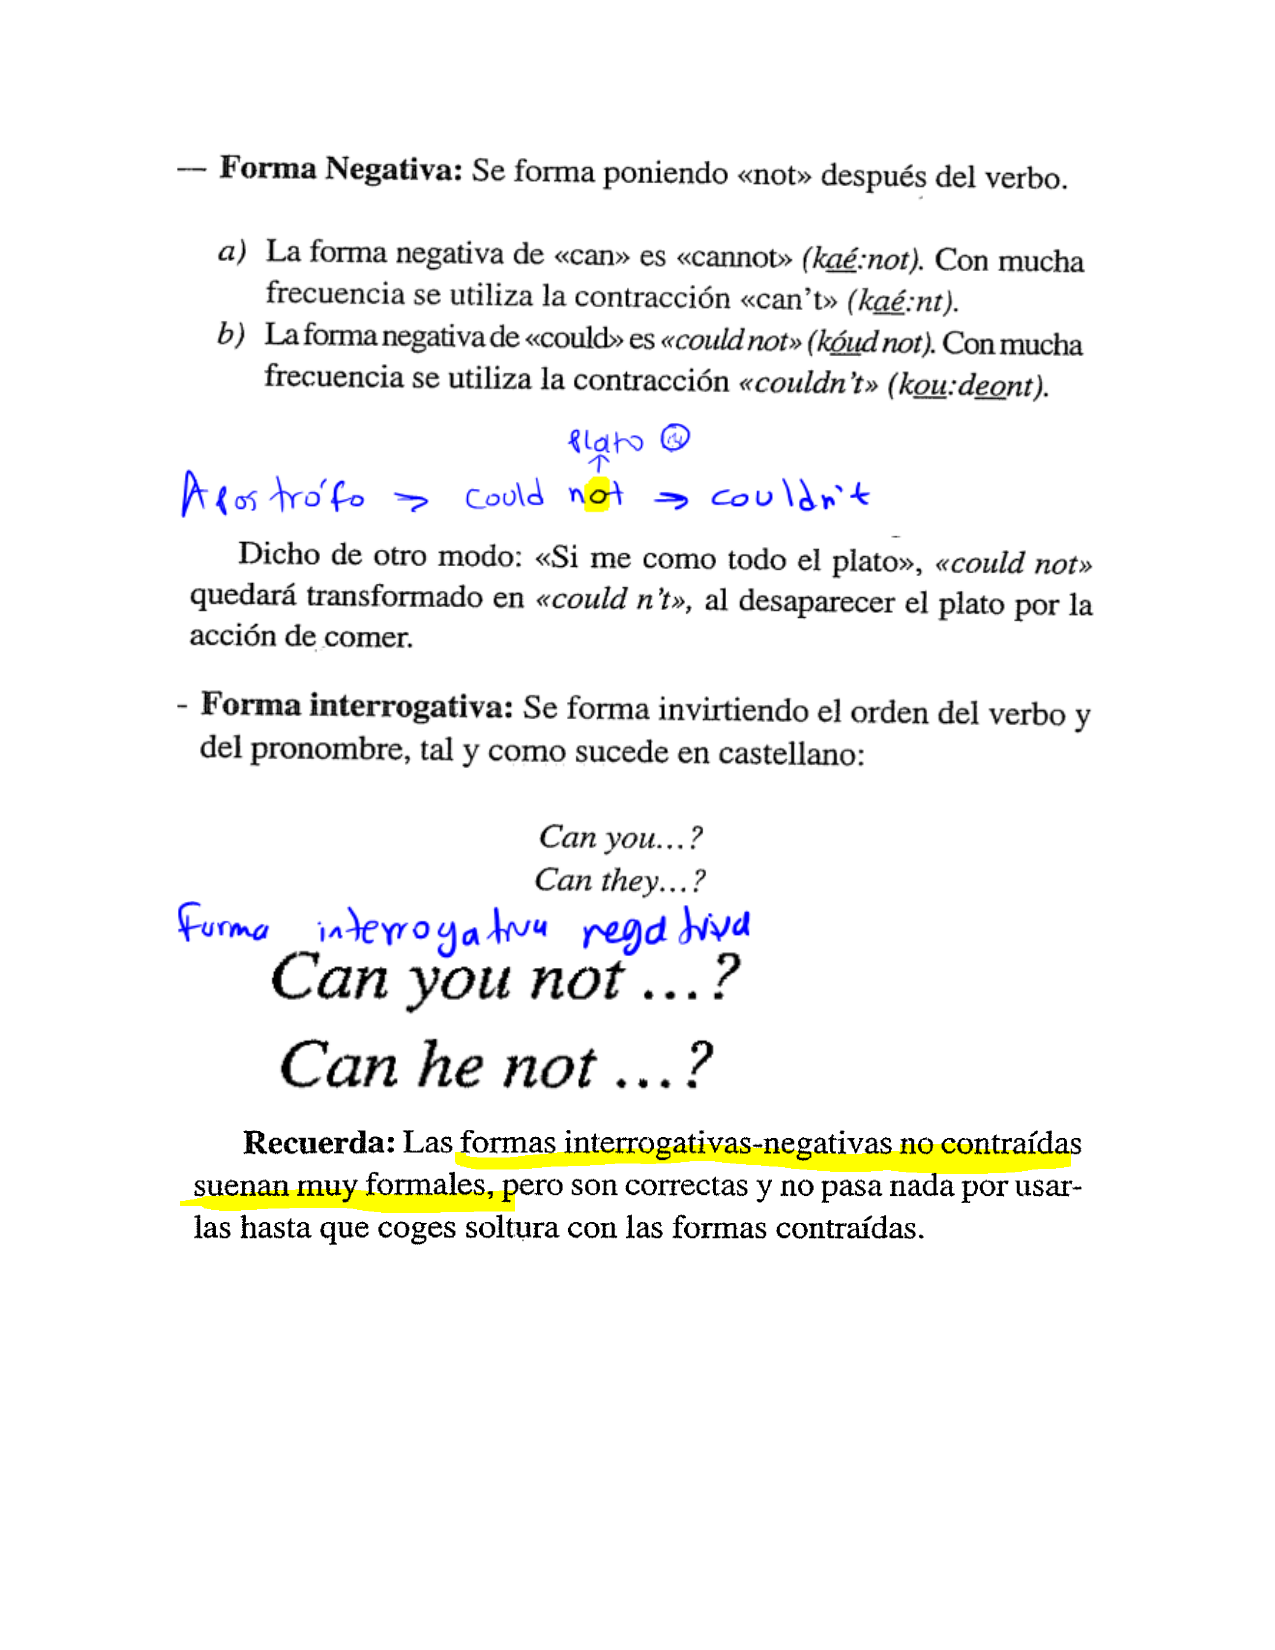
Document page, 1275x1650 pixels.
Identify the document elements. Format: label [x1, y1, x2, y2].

picture [177, 147, 1098, 405]
picture [177, 1128, 1098, 1251]
picture [177, 423, 1098, 658]
picture [177, 676, 1098, 900]
picture [177, 901, 765, 1121]
